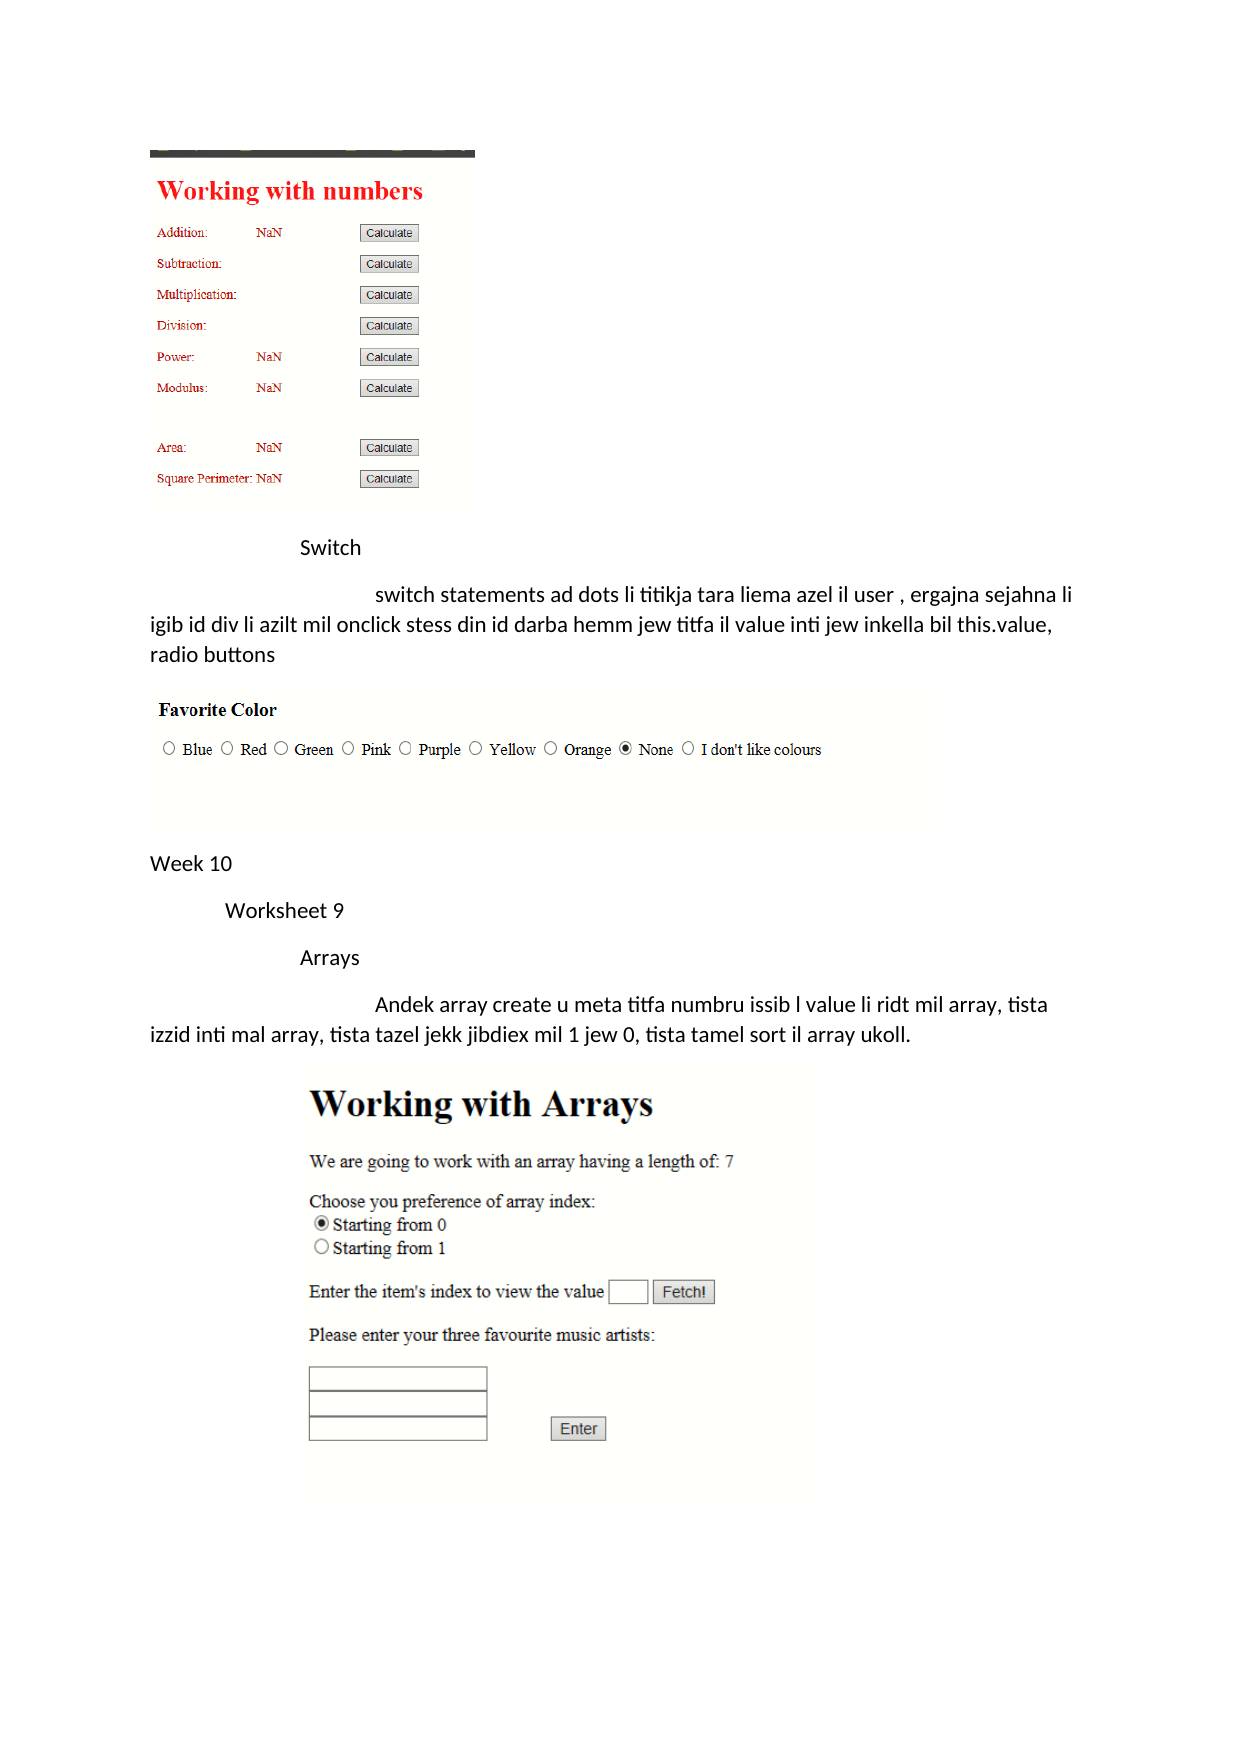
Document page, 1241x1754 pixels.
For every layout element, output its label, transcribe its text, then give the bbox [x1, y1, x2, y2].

picture [300, 1067, 817, 1503]
text Worksheet 9 [150, 896, 1090, 924]
text Arrays [150, 943, 1090, 971]
text Andek array create u meta titfa numbru issib l value li ridt mil array, tista izzid inti mal array, tista tazel jekk jibdiex mil 1 jew 0, tista tamel sort il array ukoll. [150, 990, 1090, 1048]
text Switch [150, 533, 1090, 561]
text Week 10 [150, 849, 1090, 878]
picture [150, 687, 941, 831]
text switch statements ad dots li titikja tara liema azel il user , ergajna sejahna li igib id div li azilt mil onclick stess din id darba hemm jew titfa il value inti jew inkella bil this.value, radio buttons [150, 580, 1090, 669]
picture [150, 150, 475, 515]
